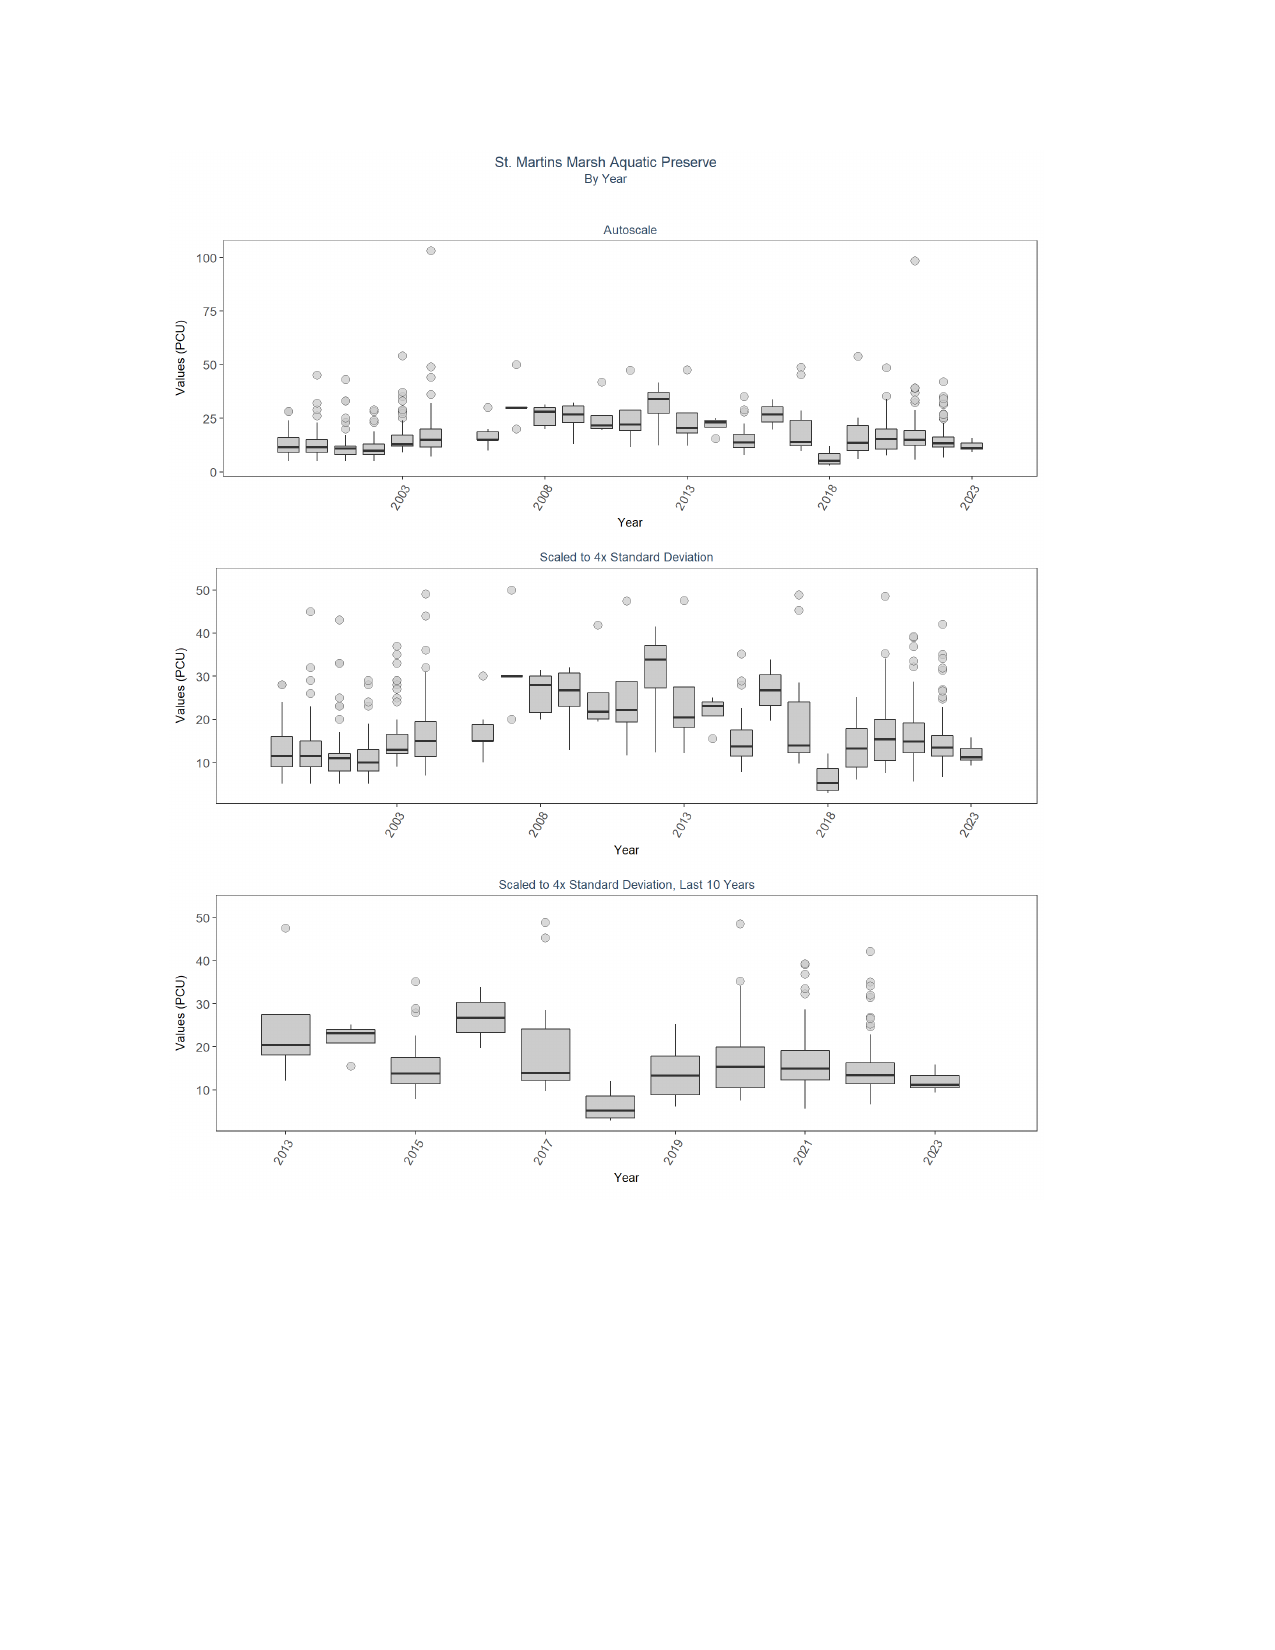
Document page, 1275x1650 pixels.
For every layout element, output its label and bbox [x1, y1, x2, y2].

picture [168, 150, 1044, 1200]
